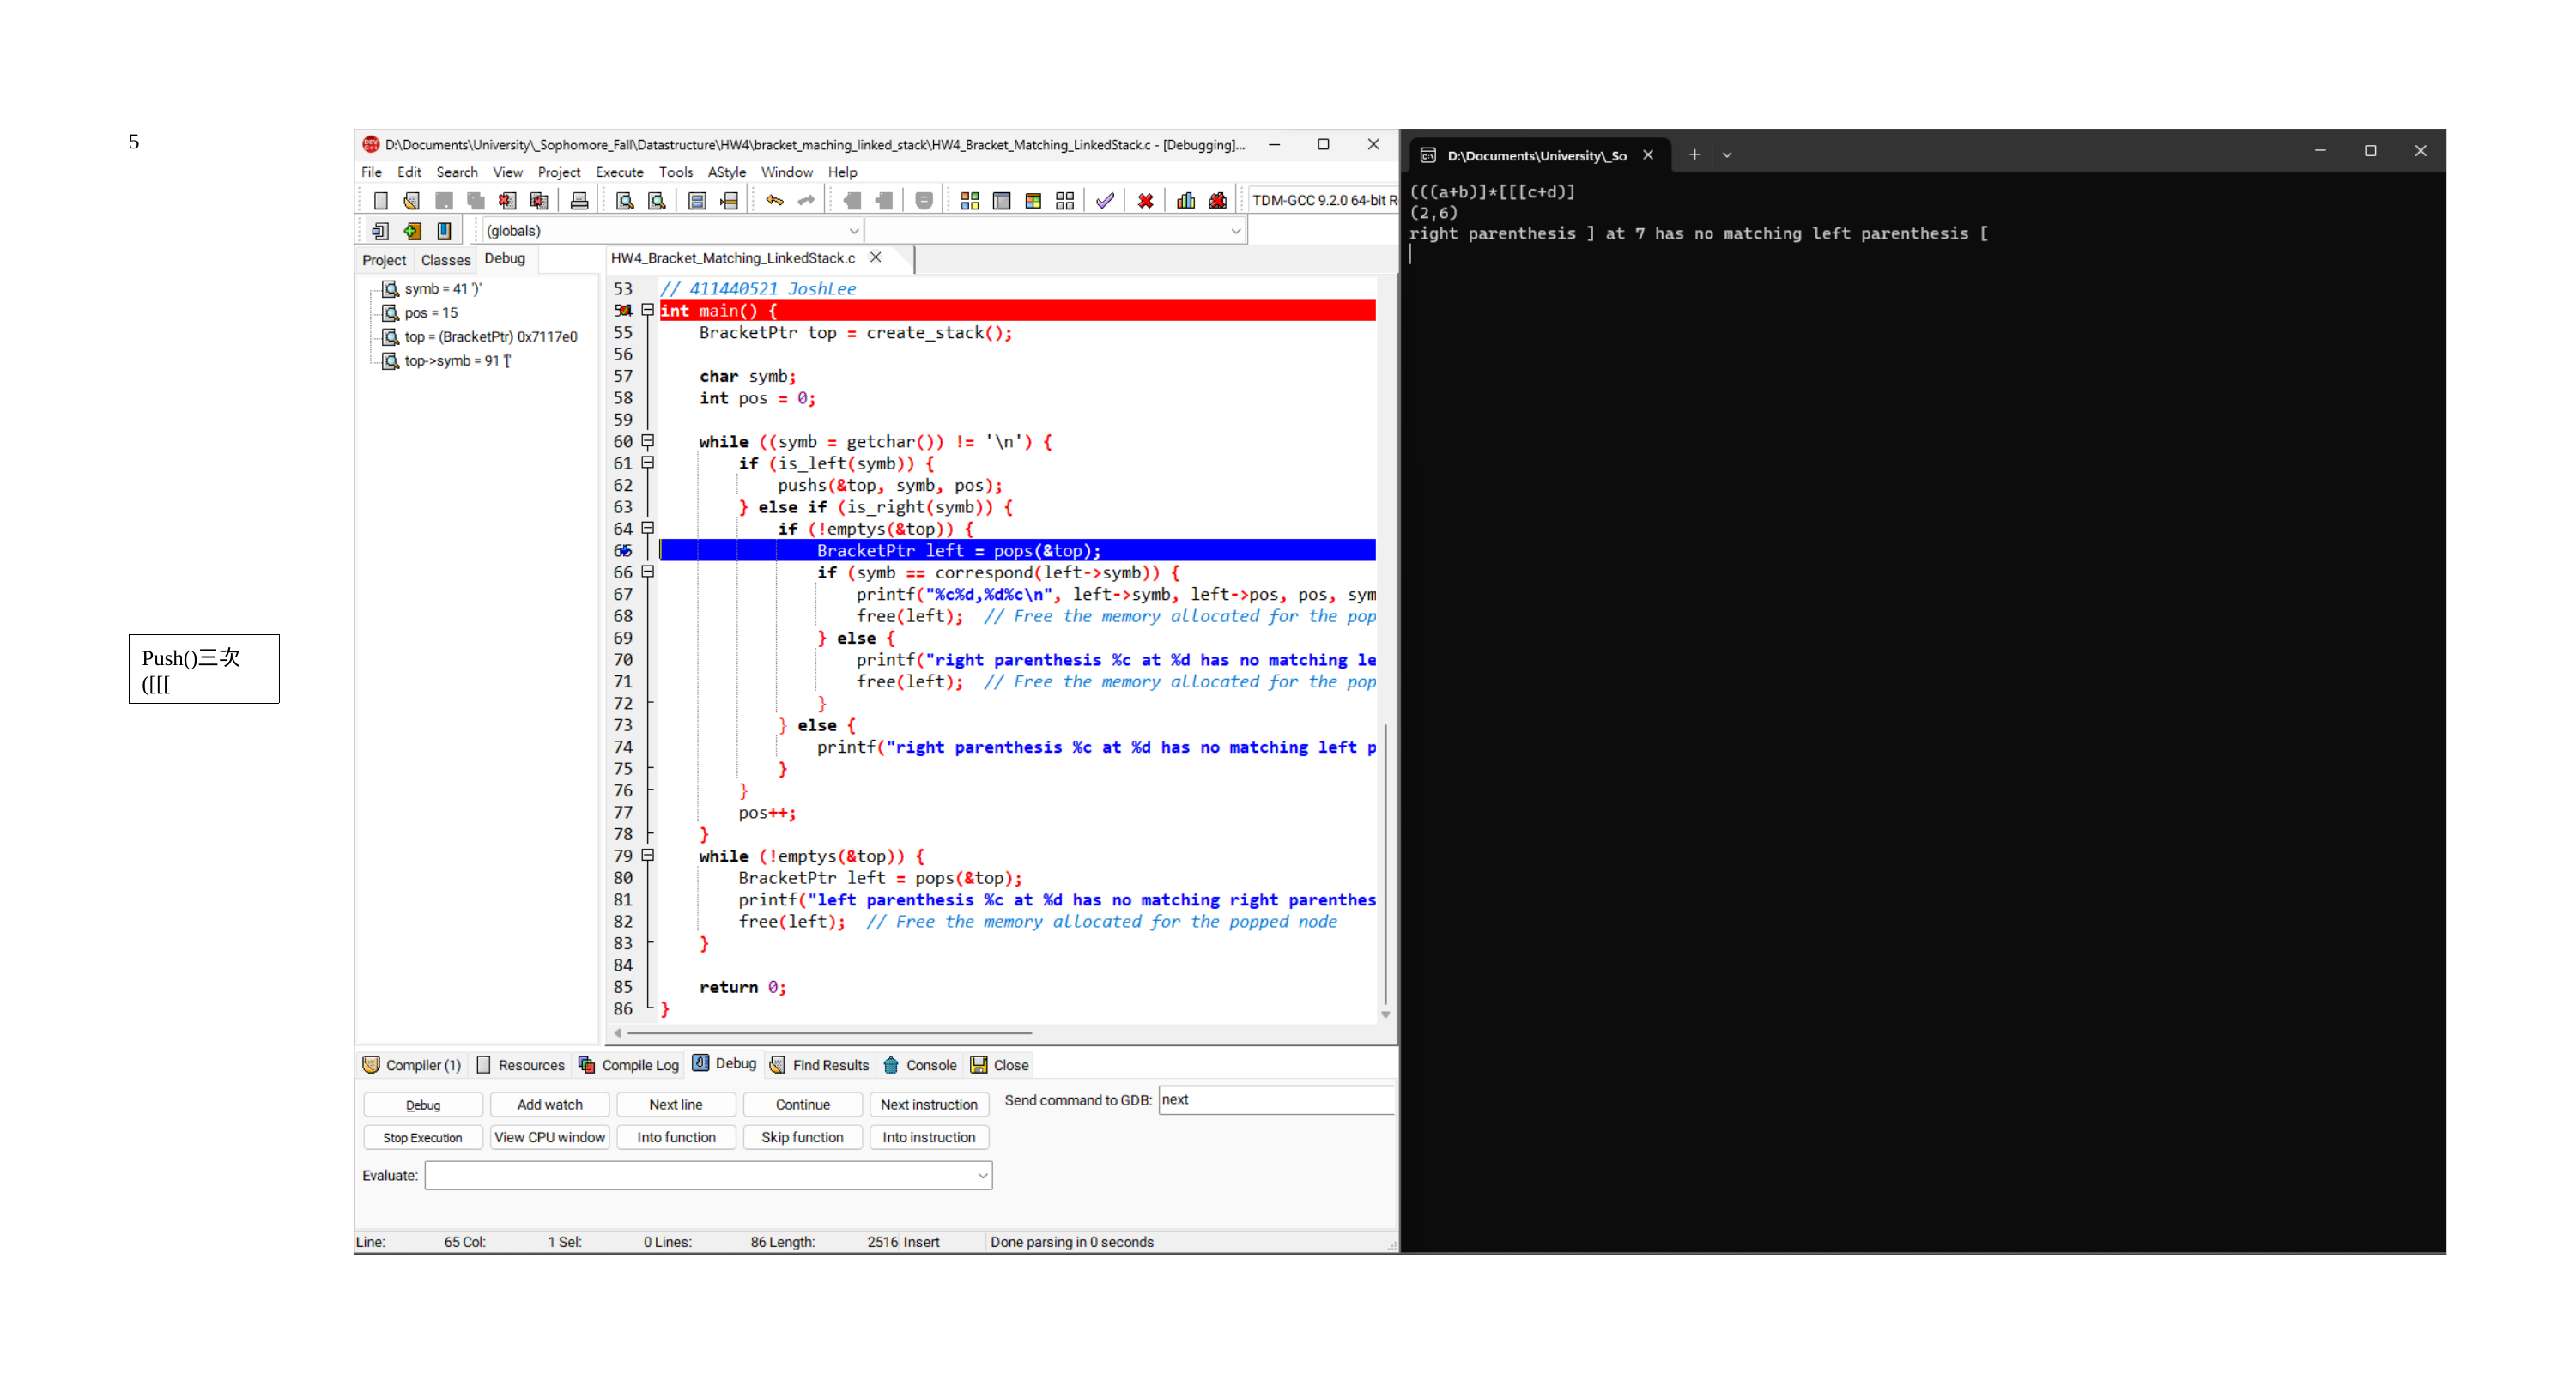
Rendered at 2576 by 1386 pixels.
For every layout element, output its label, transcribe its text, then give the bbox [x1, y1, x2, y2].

picture [354, 129, 2447, 1255]
text 5 [129, 129, 354, 154]
